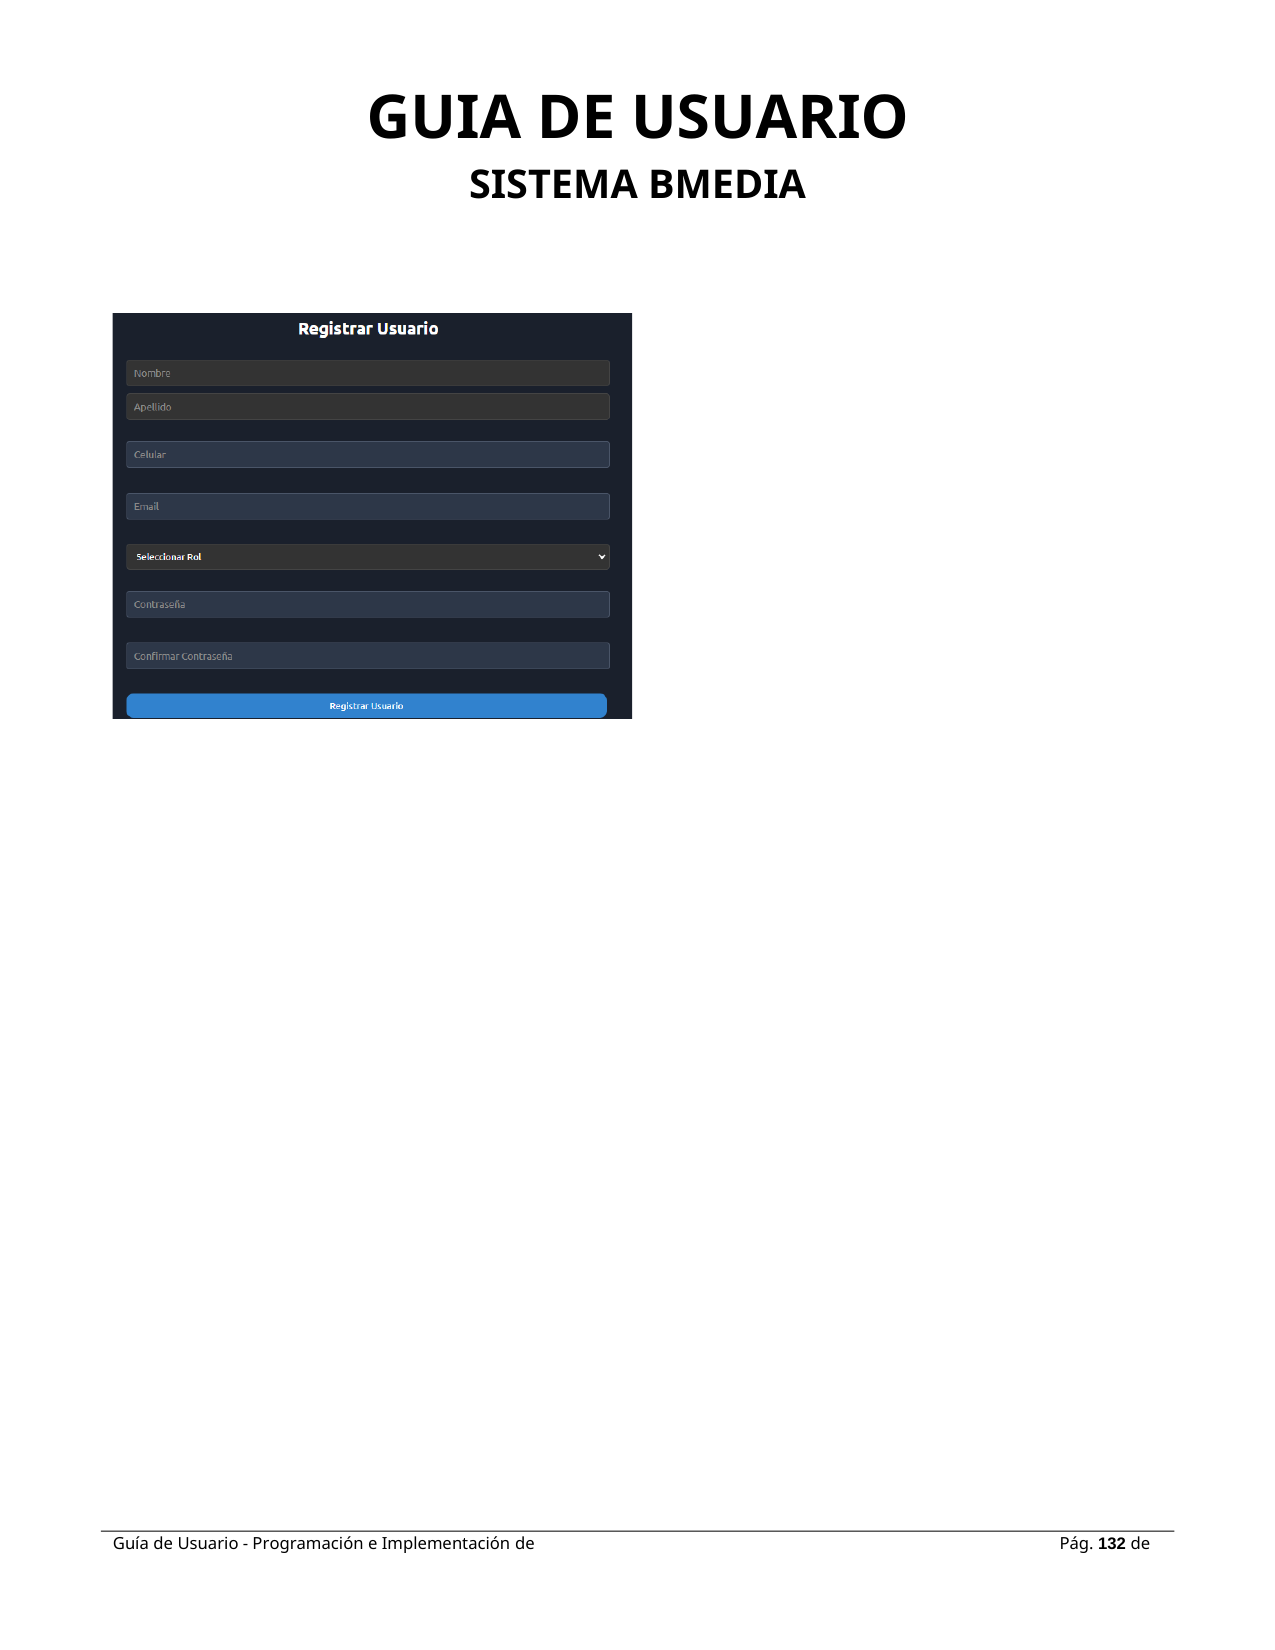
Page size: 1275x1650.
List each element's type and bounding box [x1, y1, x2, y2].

picture [112, 313, 633, 719]
